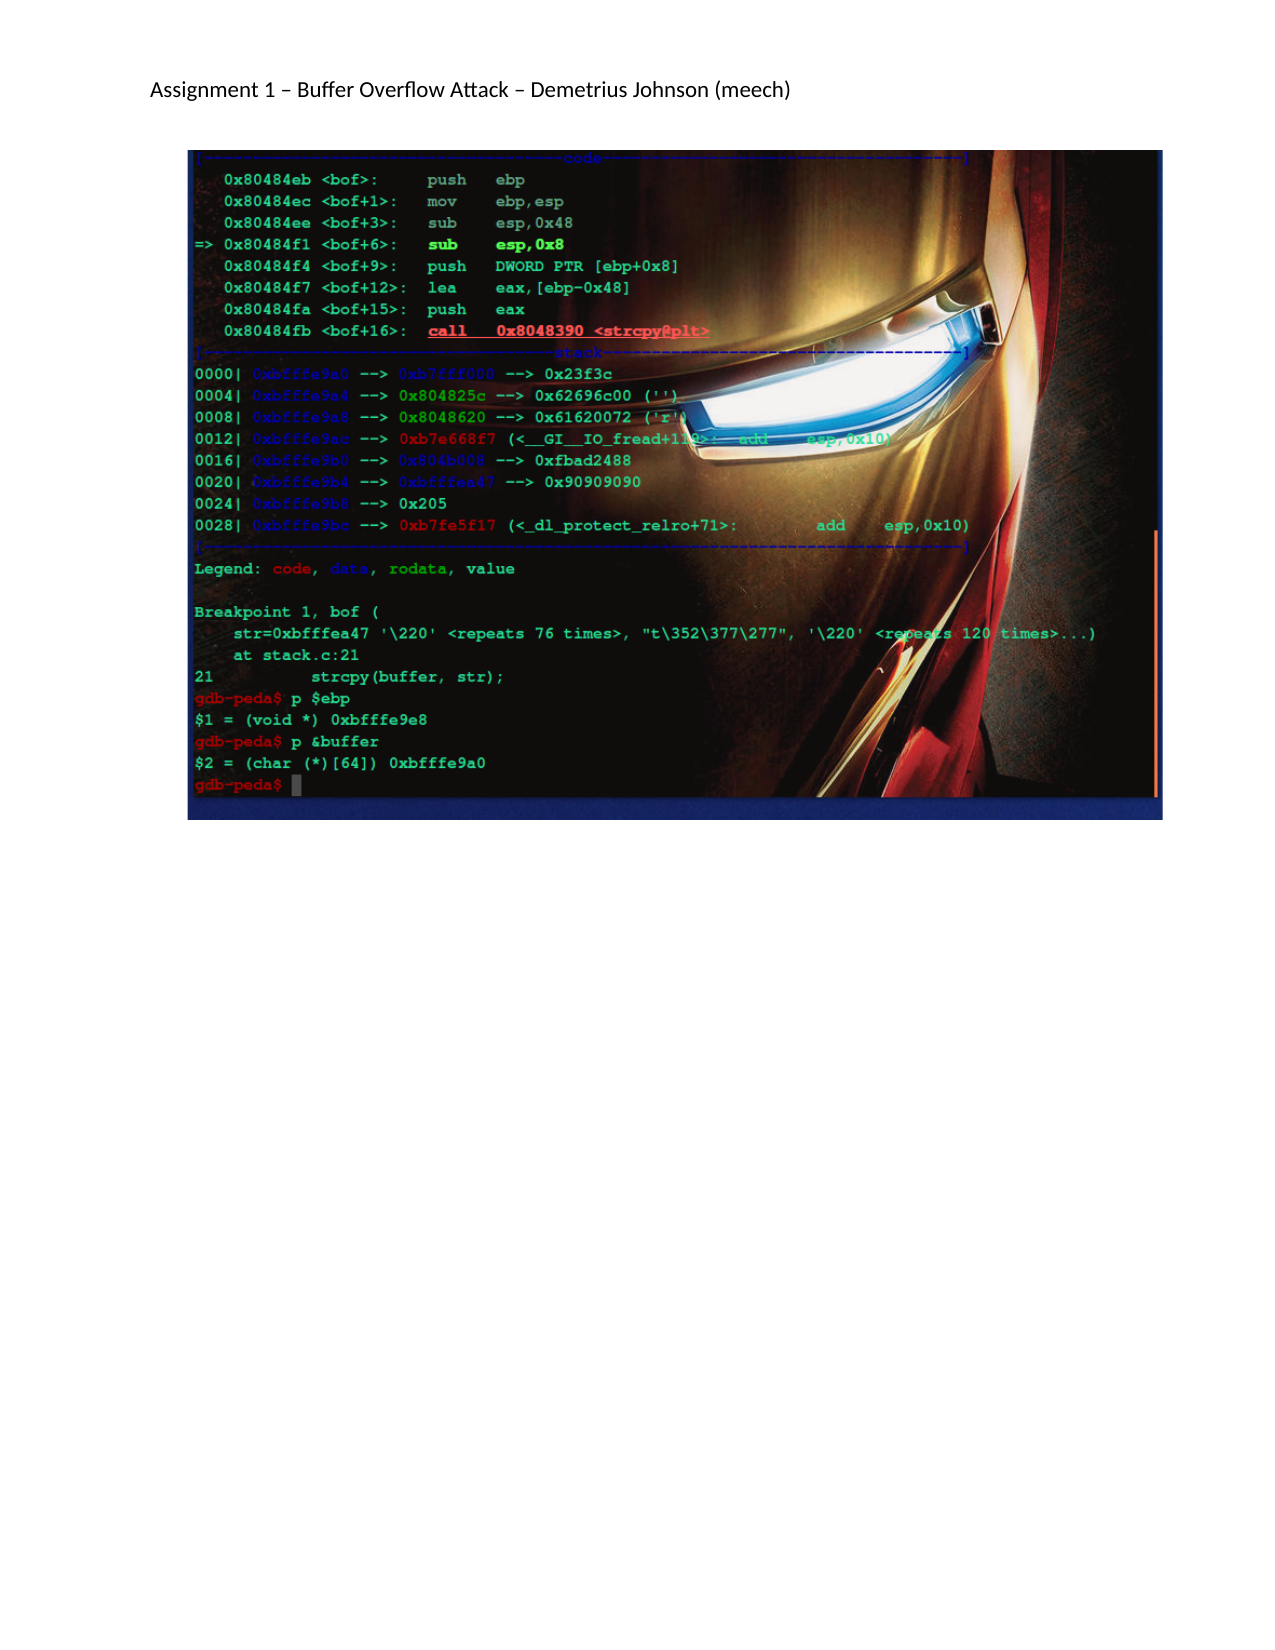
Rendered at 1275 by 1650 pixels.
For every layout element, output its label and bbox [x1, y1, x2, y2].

picture [187, 150, 1163, 820]
